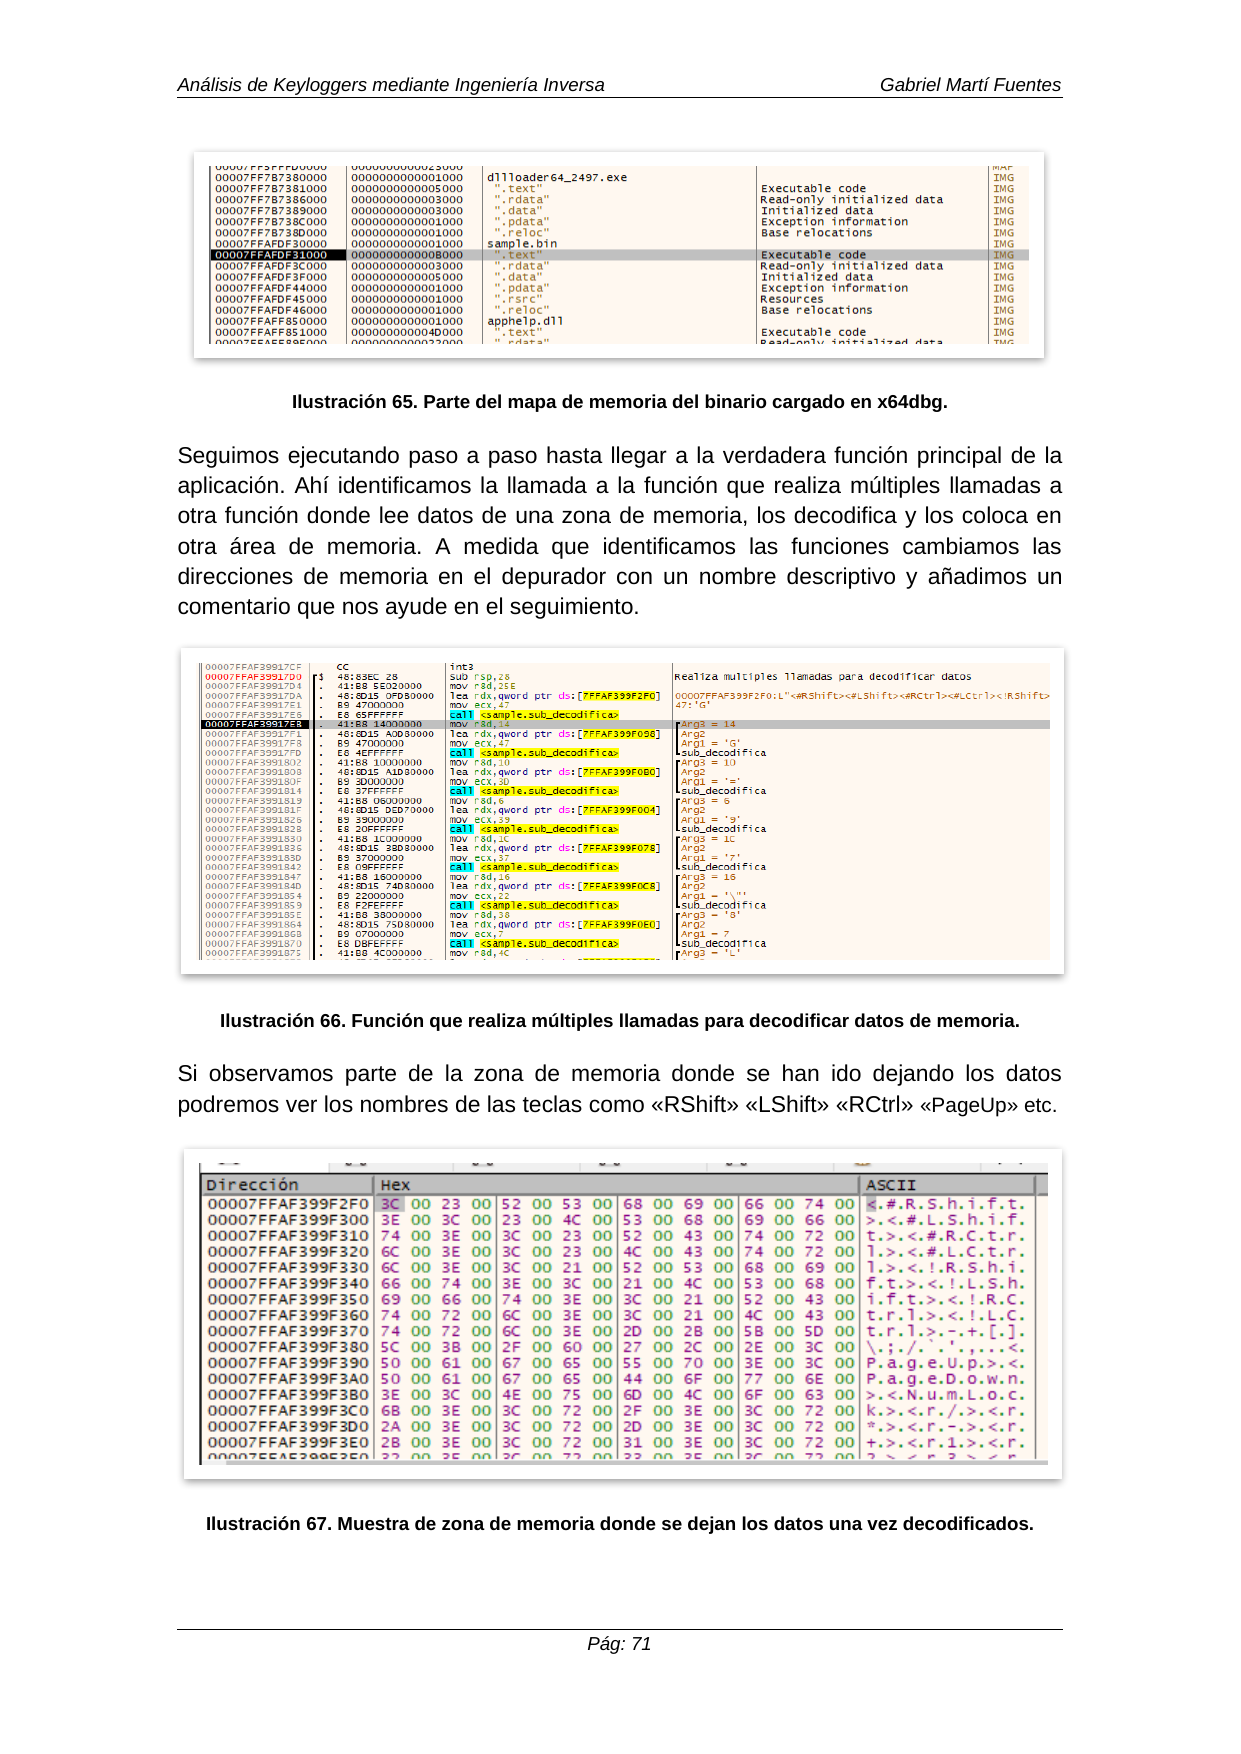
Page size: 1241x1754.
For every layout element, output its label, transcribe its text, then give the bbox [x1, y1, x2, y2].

text Ilustración 67. Muestra de zona de memoria donde se dejan los datos una vez decodificados. [177, 1513, 1063, 1535]
text Seguimos ejecutando paso a paso hasta llegar a la verdadera función principal de la aplicación. Ahí identificamos la llamada a la función que realiza múltiples llamadas a otra función donde lee datos de una zona de memoria, los decodifica y los coloca en otra área de memoria. A medida que identificamos las funciones cambiamos las direcciones de memoria en el depurador con un nombre descriptivo y añadimos un comentario que nos ayude en el seguimiento. [177, 442, 1063, 619]
text Ilustración 66. Función que realiza múltiples llamadas para decodificar datos de memoria. [177, 1009, 1063, 1031]
picture [199, 1163, 1048, 1465]
picture [209, 166, 1029, 344]
picture [196, 663, 1050, 960]
text Si observamos parte de la zona de memoria donde se han ido dejando los datos podremos ver los nombres de las teclas como «RShift» «LShift» «RCtrl» «PageUp» etc. [177, 1060, 1063, 1117]
text Ilustración 65. Parte del mapa de memoria del binario cargado en x64dbg. [177, 391, 1063, 413]
